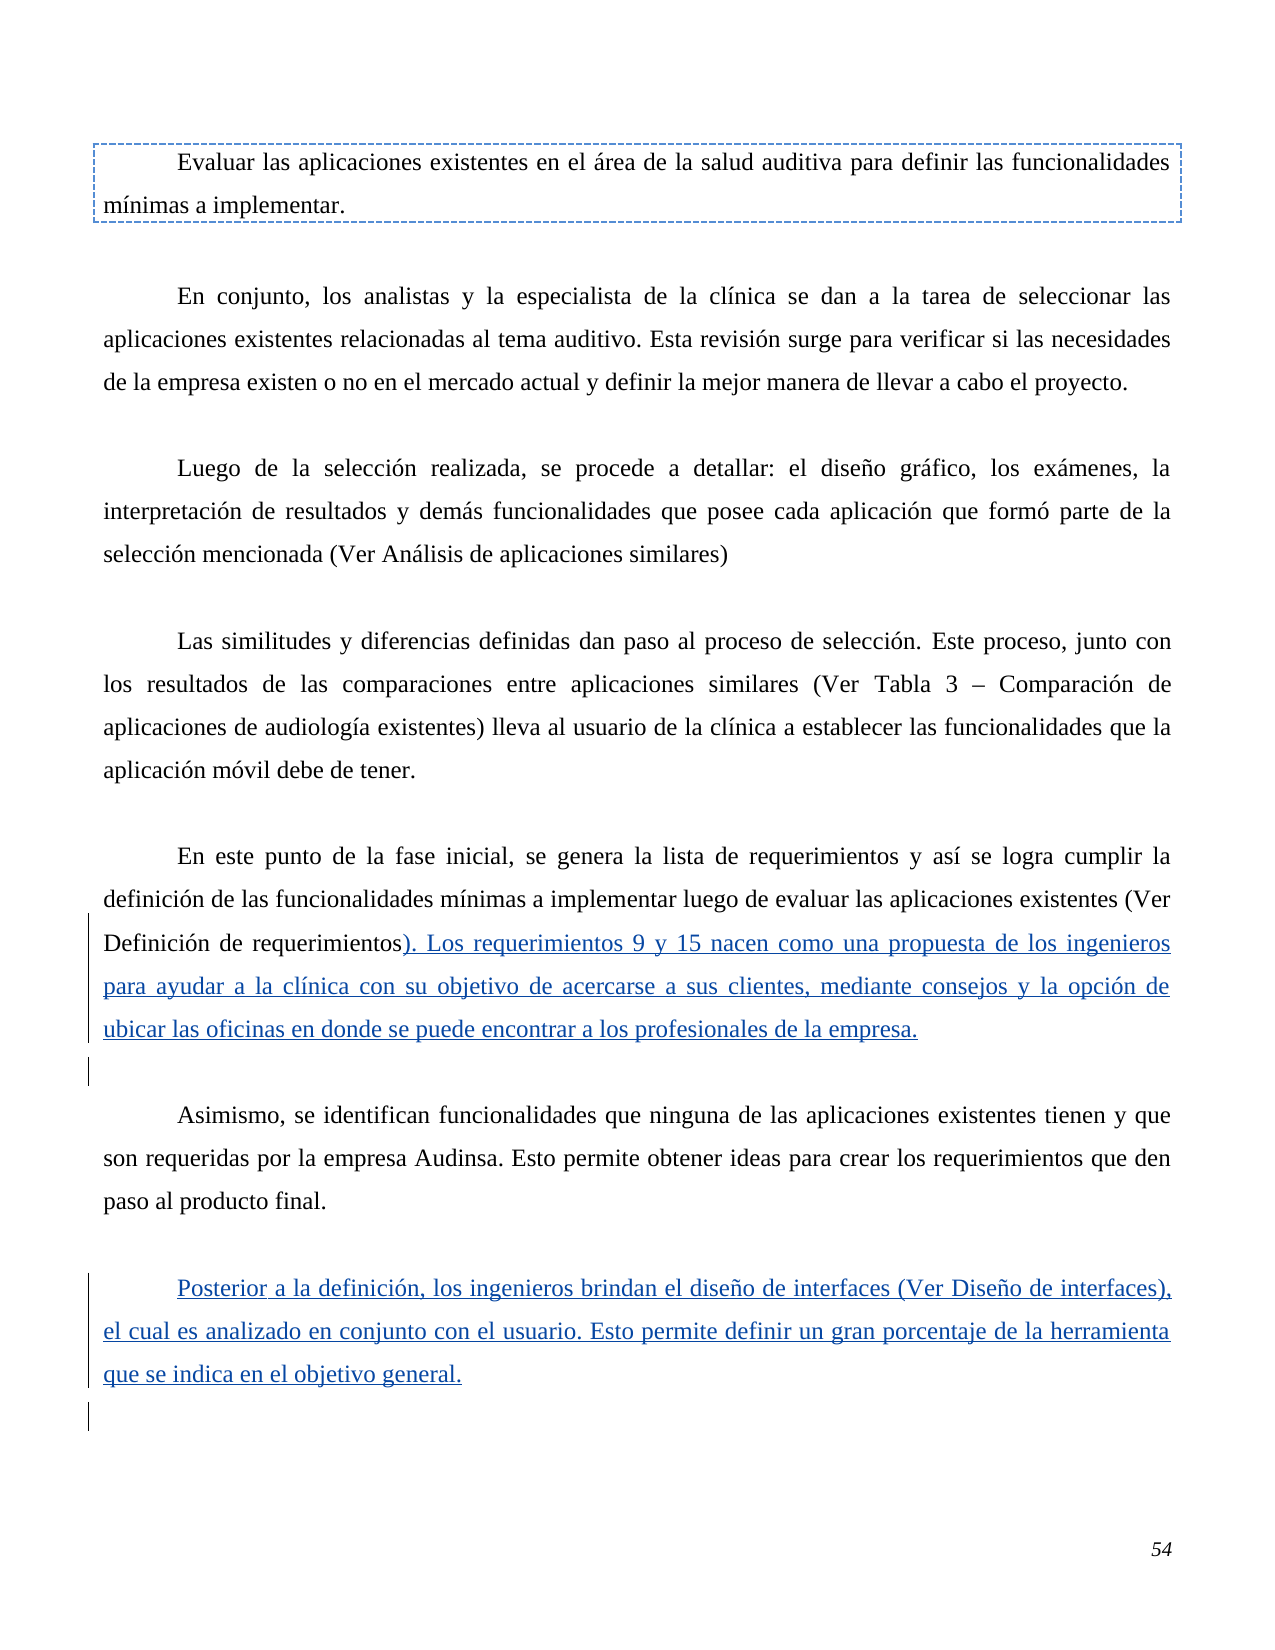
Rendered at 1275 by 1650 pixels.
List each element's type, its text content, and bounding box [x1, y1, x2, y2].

text Evaluar las aplicaciones existentes en el área de la salud auditiva para definir las funcionalidades mínimas a implementar. [93, 143, 1182, 223]
text Asimismo, se identifican funcionalidades que ninguna de las aplicaciones existentes tienen y que son requeridas por la empresa Audinsa. Esto permite obtener ideas para crear los requerimientos que den paso al producto final. [103, 1100, 1172, 1215]
text En este punto de la fase inicial, se genera la lista de requerimientos y así se logra cumplir la definición de las funcionalidades mínimas a implementar luego de evaluar las aplicaciones existentes (Ver Definición de requerimientos [103, 841, 1172, 1043]
text Luego de la selección realizada, se procede a detallar: el diseño gráfico, los exámenes, la interpretación de resultados y demás funcionalidades que posee cada aplicación que formó parte de la selección mencionada (Ver Análisis de aplicaciones similares) [103, 453, 1172, 568]
text Diseño de interfaces [103, 1273, 1172, 1388]
text Las similitudes y diferencias definidas dan paso al proceso de selección. Este proceso, junto con los resultados de las comparaciones entre aplicaciones similares (Ver Tabla 3 – Comparación de aplicaciones de audiología existentes) lleva al usuario de la clínica a establecer las funcionalidades que la aplicación móvil debe de tener. [103, 626, 1172, 784]
text En conjunto, los analistas y la especialista de la clínica se dan a la tarea de seleccionar las aplicaciones existentes relacionadas al tema auditivo. Esta revisión surge para verificar si las necesidades de la empresa existen o no en el mercado actual y definir la mejor manera de llevar a cabo el proyecto. [103, 281, 1172, 396]
